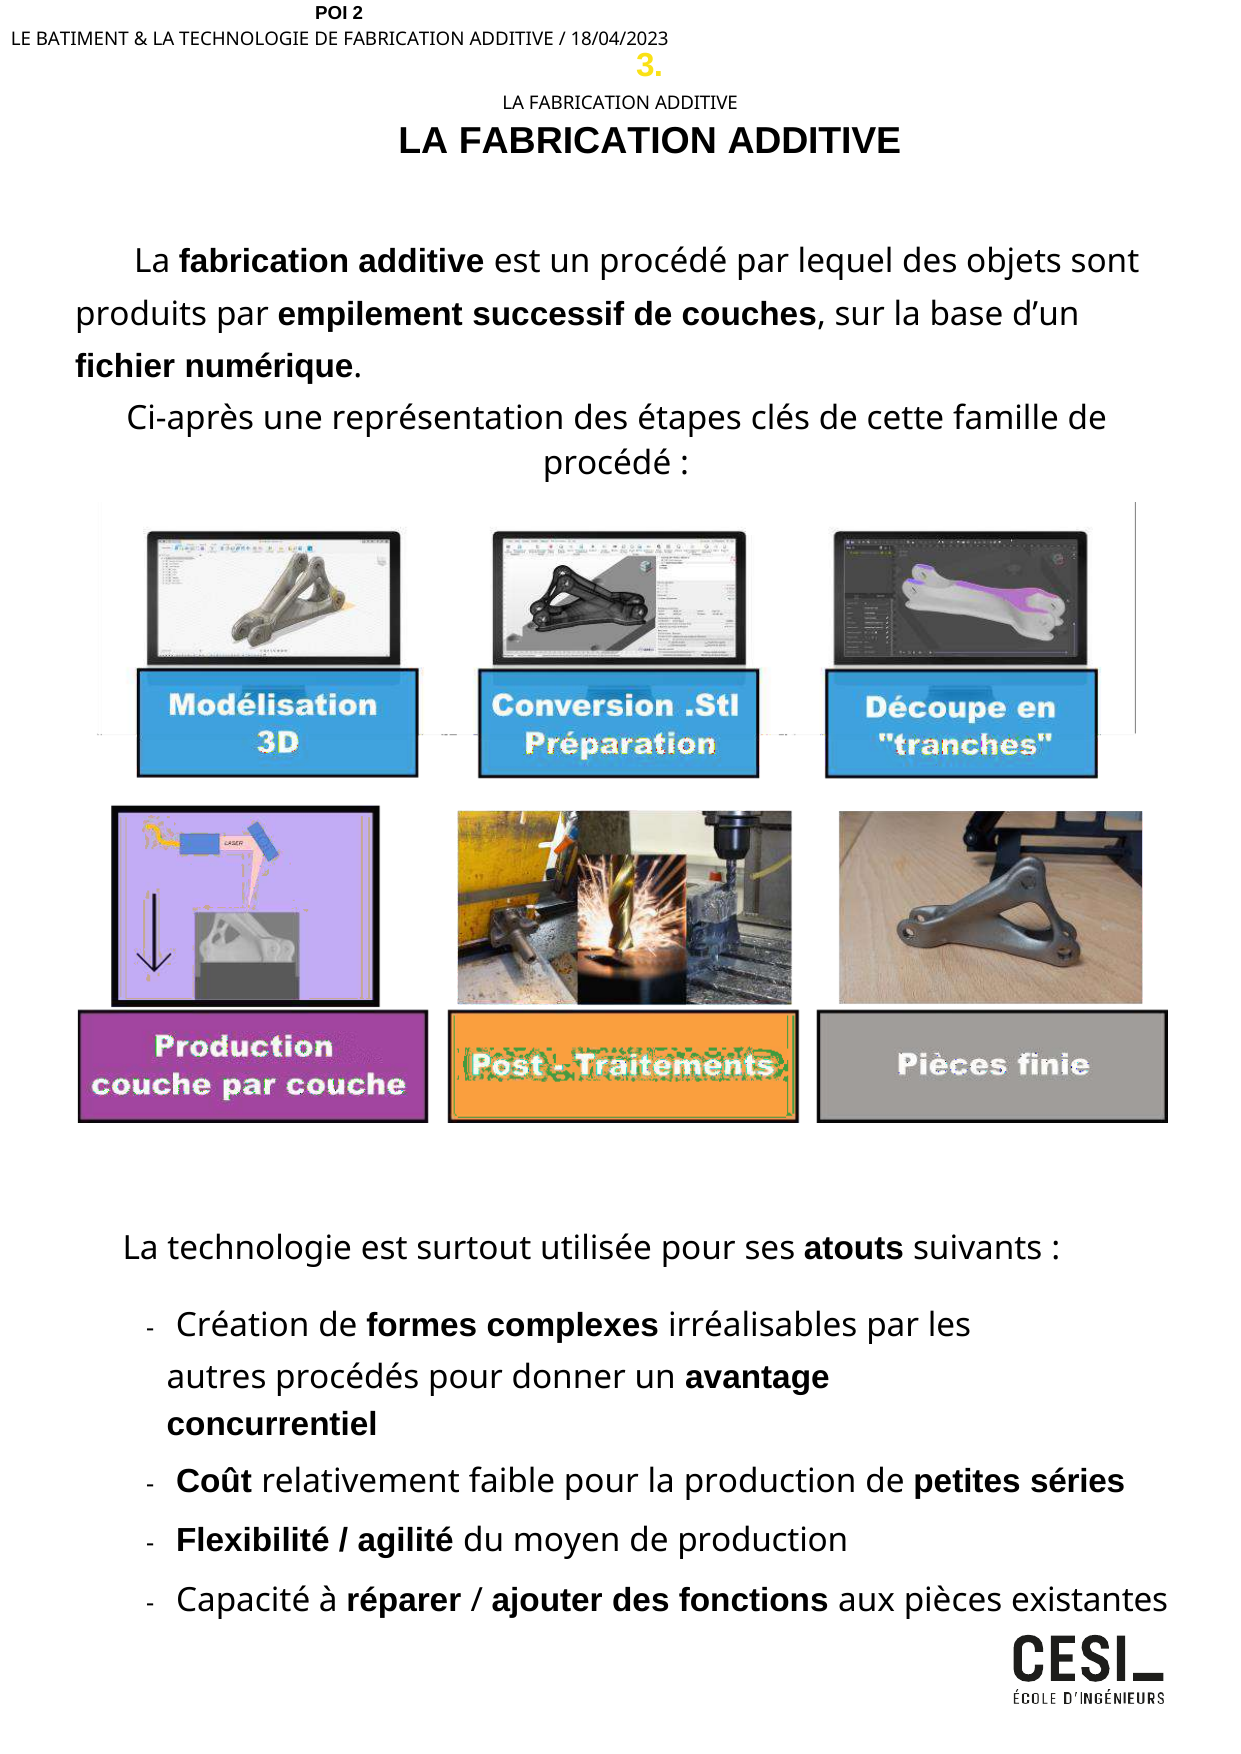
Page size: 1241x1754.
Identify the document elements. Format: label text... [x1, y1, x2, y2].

text La technologie est surtout utilisée pour ses atouts suivants : [122, 1223, 1173, 1269]
text 3. [132, 46, 1168, 84]
picture [1013, 1689, 1056, 1704]
picture [1064, 1692, 1082, 1704]
text LA FABRICATION ADDITIVE [66, 89, 1173, 115]
list Capacité à réparer / ajouter des fonctions aux pièces existantes [146, 1576, 1173, 1621]
list Création de formes complexes irréalisables par les autres procédés pour donner un avantage concurrentiel [146, 1301, 1048, 1442]
list Flexibilité / agilité du moyen de production [146, 1516, 1173, 1561]
picture [1128, 1692, 1164, 1704]
list Coût relativement faible pour la production de petites séries [146, 1457, 1173, 1502]
picture [1084, 1689, 1121, 1704]
picture [77, 502, 1168, 1123]
subtitle LA FABRICATION ADDITIVE [131, 118, 1168, 162]
text Ci-après une représentation des étapes clés de cette famille de procédé : [64, 394, 1168, 484]
text La fabrication additive est un procédé par lequel des objets sont produits par empilement successif de couches, sur la base d’un fichier numérique. [75, 237, 1173, 387]
